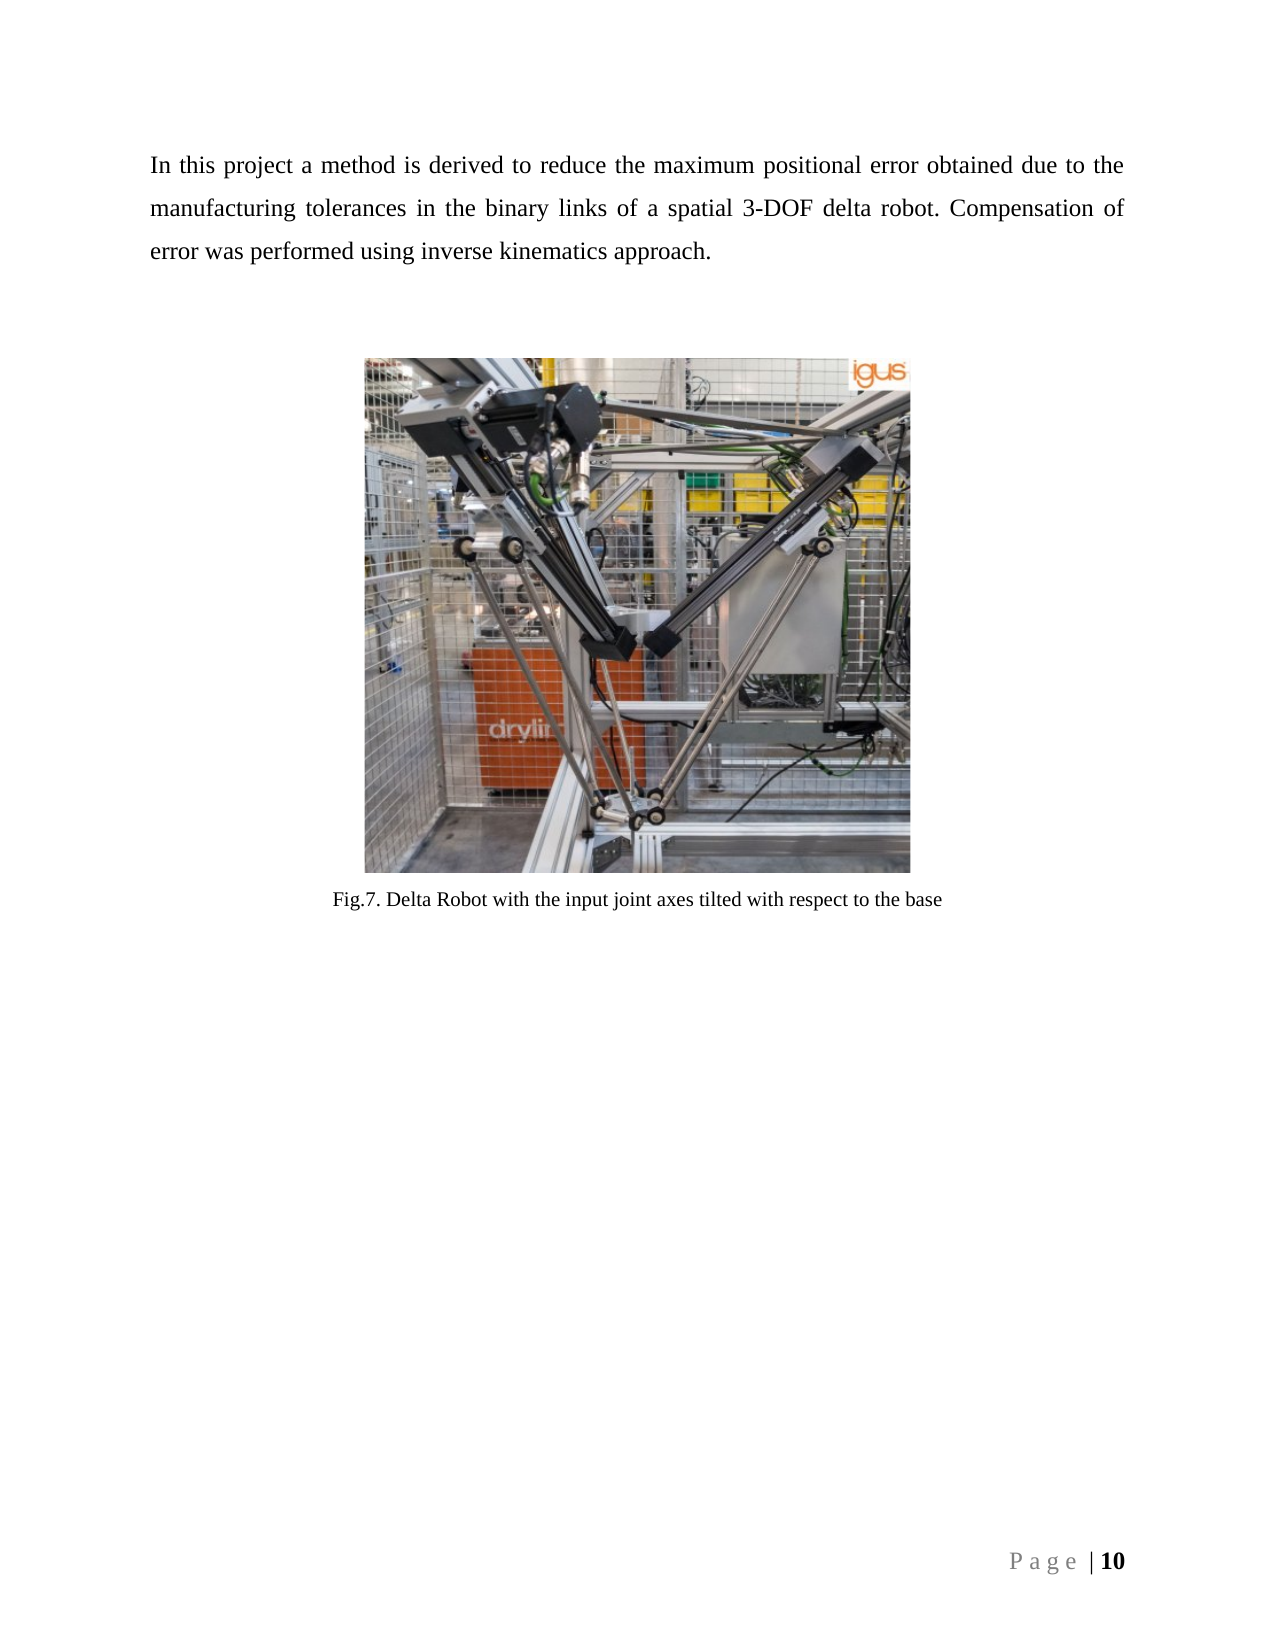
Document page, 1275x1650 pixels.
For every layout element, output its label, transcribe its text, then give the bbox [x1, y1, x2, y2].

text Fig.7. Delta Robot with the input joint axes tilted with respect to the base [150, 887, 1125, 911]
text In this project a method is derived to reduce the maximum positional error obtained due to the manufacturing tolerances in the binary links of a spatial 3-DOF delta robot. Compensation of error was performed using inverse kinematics approach. [150, 150, 1125, 265]
picture [364, 358, 911, 873]
